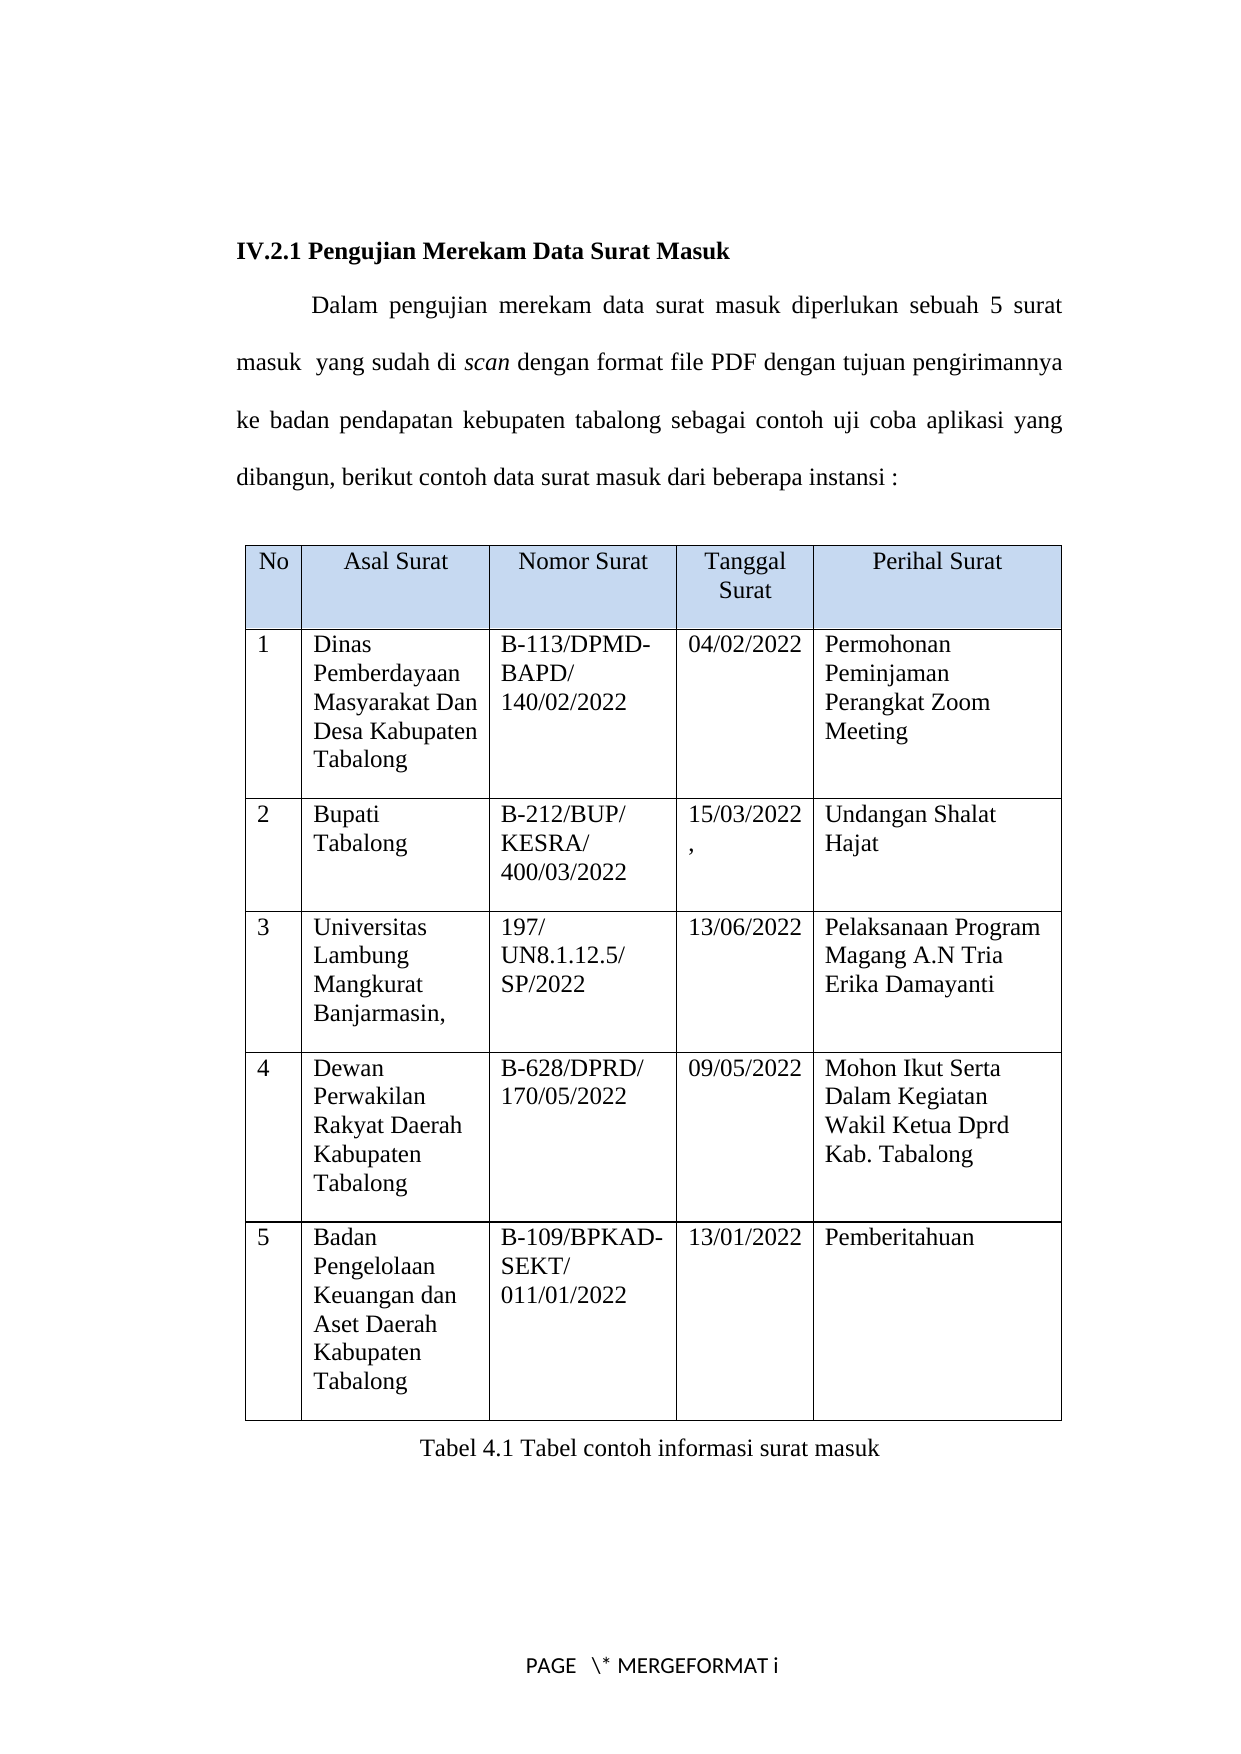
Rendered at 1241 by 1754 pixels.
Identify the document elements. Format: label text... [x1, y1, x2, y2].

table_header No [246, 546, 301, 628]
table_header Asal Surat [302, 546, 489, 628]
table_cell 3 [246, 912, 301, 1052]
table_cell 197/UN8.1.12.5/SP/2022 [490, 912, 676, 1052]
table_cell 1 [246, 630, 301, 798]
table_cell 15/03/2022, [677, 799, 813, 911]
table_cell B-109/BPKAD-SEKT/011/01/2022 [490, 1223, 676, 1420]
text Dalam pengujian merekam data surat masuk diperlukan sebuah 5 surat masuk yang sudah di scan dengan format file PDF dengan tujuan pengirimannya ke badan pendapatan kebupaten tabalong sebagai contoh uji coba aplikasi yang dibangun, berikut contoh data surat masuk dari beberapa instansi : [236, 290, 1063, 491]
table_cell Pemberitahuan [814, 1223, 1061, 1420]
table_cell 4 [246, 1053, 301, 1221]
table_cell B-113/DPMD-BAPD/140/02/2022 [490, 630, 676, 798]
table_cell Undangan Shalat Hajat [814, 799, 1061, 911]
table_cell Mohon Ikut Serta Dalam Kegiatan Wakil Ketua Dprd Kab. Tabalong [814, 1053, 1061, 1221]
table_cell Permohonan Peminjaman Perangkat Zoom Meeting [814, 630, 1061, 798]
table_cell 09/05/2022 [677, 1053, 813, 1221]
table_cell Badan Pengelolaan Keuangan dan Aset Daerah Kabupaten Tabalong [302, 1223, 489, 1420]
table_cell Bupati Tabalong [302, 799, 489, 911]
table_header Perihal Surat [814, 546, 1061, 628]
table_header Tanggal Surat [677, 546, 813, 628]
table_cell 13/01/2022 [677, 1223, 813, 1420]
subtitle Pengujian Merekam Data Surat Masuk [236, 236, 1063, 265]
table_cell B-212/BUP/KESRA/400/03/2022 [490, 799, 676, 911]
table_cell Dewan Perwakilan Rakyat Daerah Kabupaten Tabalong [302, 1053, 489, 1221]
table_cell Dinas Pemberdayaan Masyarakat Dan Desa Kabupaten Tabalong [302, 630, 489, 798]
table_cell Universitas Lambung Mangkurat Banjarmasin, [302, 912, 489, 1052]
table_cell 5 [246, 1223, 301, 1420]
table_header Nomor Surat [490, 546, 676, 628]
table_cell 2 [246, 799, 301, 911]
text Tabel 4.1 Tabel contoh informasi surat masuk [236, 1433, 1063, 1462]
table_cell 04/02/2022 [677, 630, 813, 798]
table_cell Pelaksanaan Program Magang A.N Tria Erika Damayanti [814, 912, 1061, 1052]
table_cell B-628/DPRD/170/05/2022 [490, 1053, 676, 1221]
table_cell 13/06/2022 [677, 912, 813, 1052]
